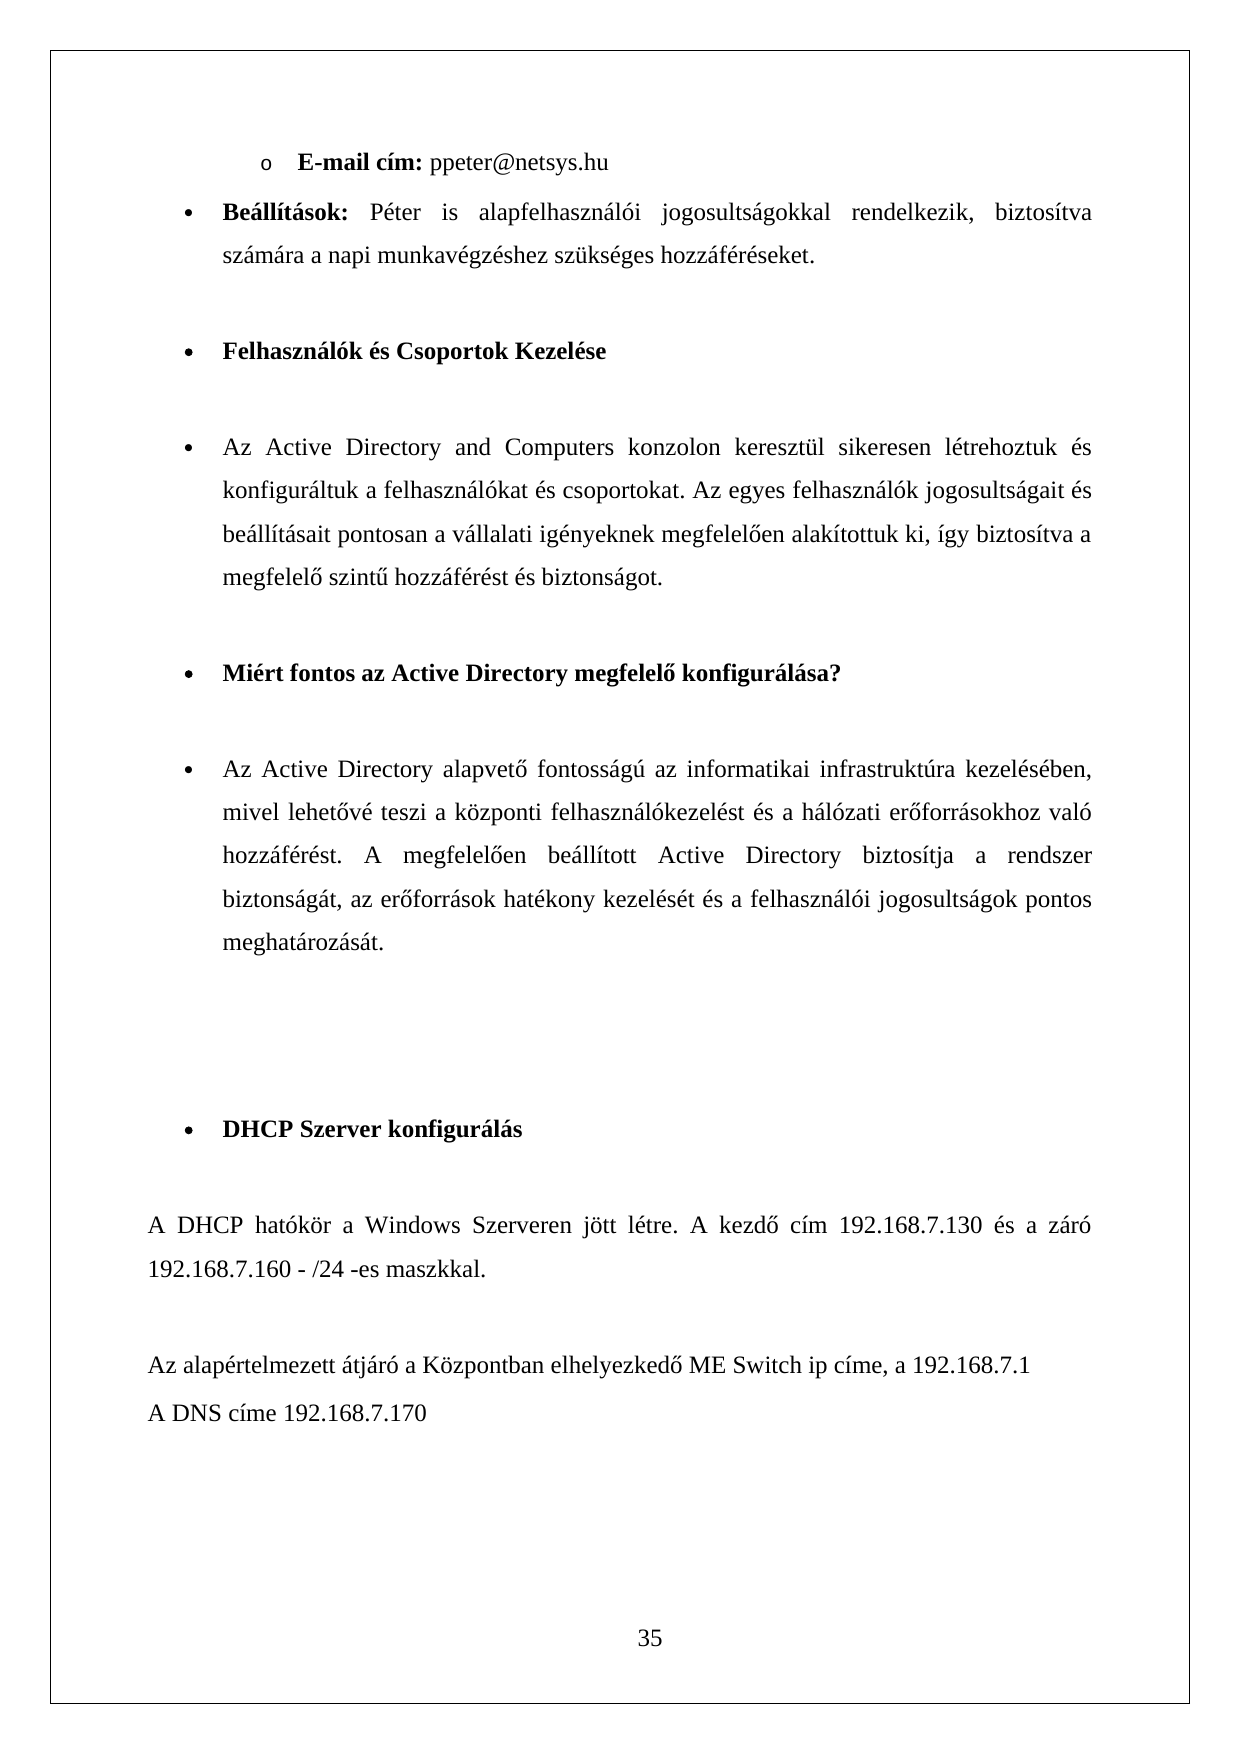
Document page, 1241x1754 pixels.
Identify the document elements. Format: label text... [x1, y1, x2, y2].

text A DNS címe 192.168.7.170 [147, 1398, 1093, 1427]
list Az Active Directory alapvető fontosságú az informatikai infrastruktúra kezelésében, mivel lehetővé teszi a központi felhasználókezelést és a hálózati erőforrásokhoz való hozzáférést. A megfelelően beállított Active Directory biztosítja a rendszer biztonságát, az erőforrások hatékony kezelését és a felhasználói jogosultságok pontos meghatározását. [185, 754, 1093, 956]
list Felhasználók és Csoportok Kezelése [185, 336, 1093, 365]
list DHCP Szerver konfigurálás [185, 1114, 1093, 1143]
list Az Active Directory and Computers konzolon keresztül sikeresen létrehoztuk és konfiguráltuk a felhasználókat és csoportokat. Az egyes felhasználók jogosultságait és beállításait pontosan a vállalati igényeknek megfelelően alakítottuk ki, így biztosítva a megfelelő szintű hozzáférést és biztonságot. [185, 432, 1093, 591]
text A DHCP hatókör a Windows Szerveren jött létre. A kezdő cím 192.168.7.130 és a záró 192.168.7.160 - /24 -es maszkkal. [147, 1211, 1093, 1282]
list Beállítások: Péter is alapfelhasználói jogosultságokkal rendelkezik, biztosítva számára a napi munkavégzéshez szükséges hozzáféréseket. [185, 197, 1093, 269]
list E-mail cím: ppeter@netsys.hu [260, 147, 1093, 177]
text Az alapértelmezett átjáró a Központban elhelyezkedő ME Switch ip címe, a 192.168.7.1 [147, 1350, 1093, 1379]
list Miért fontos az Active Directory megfelelő konfigurálása? [185, 658, 1093, 687]
